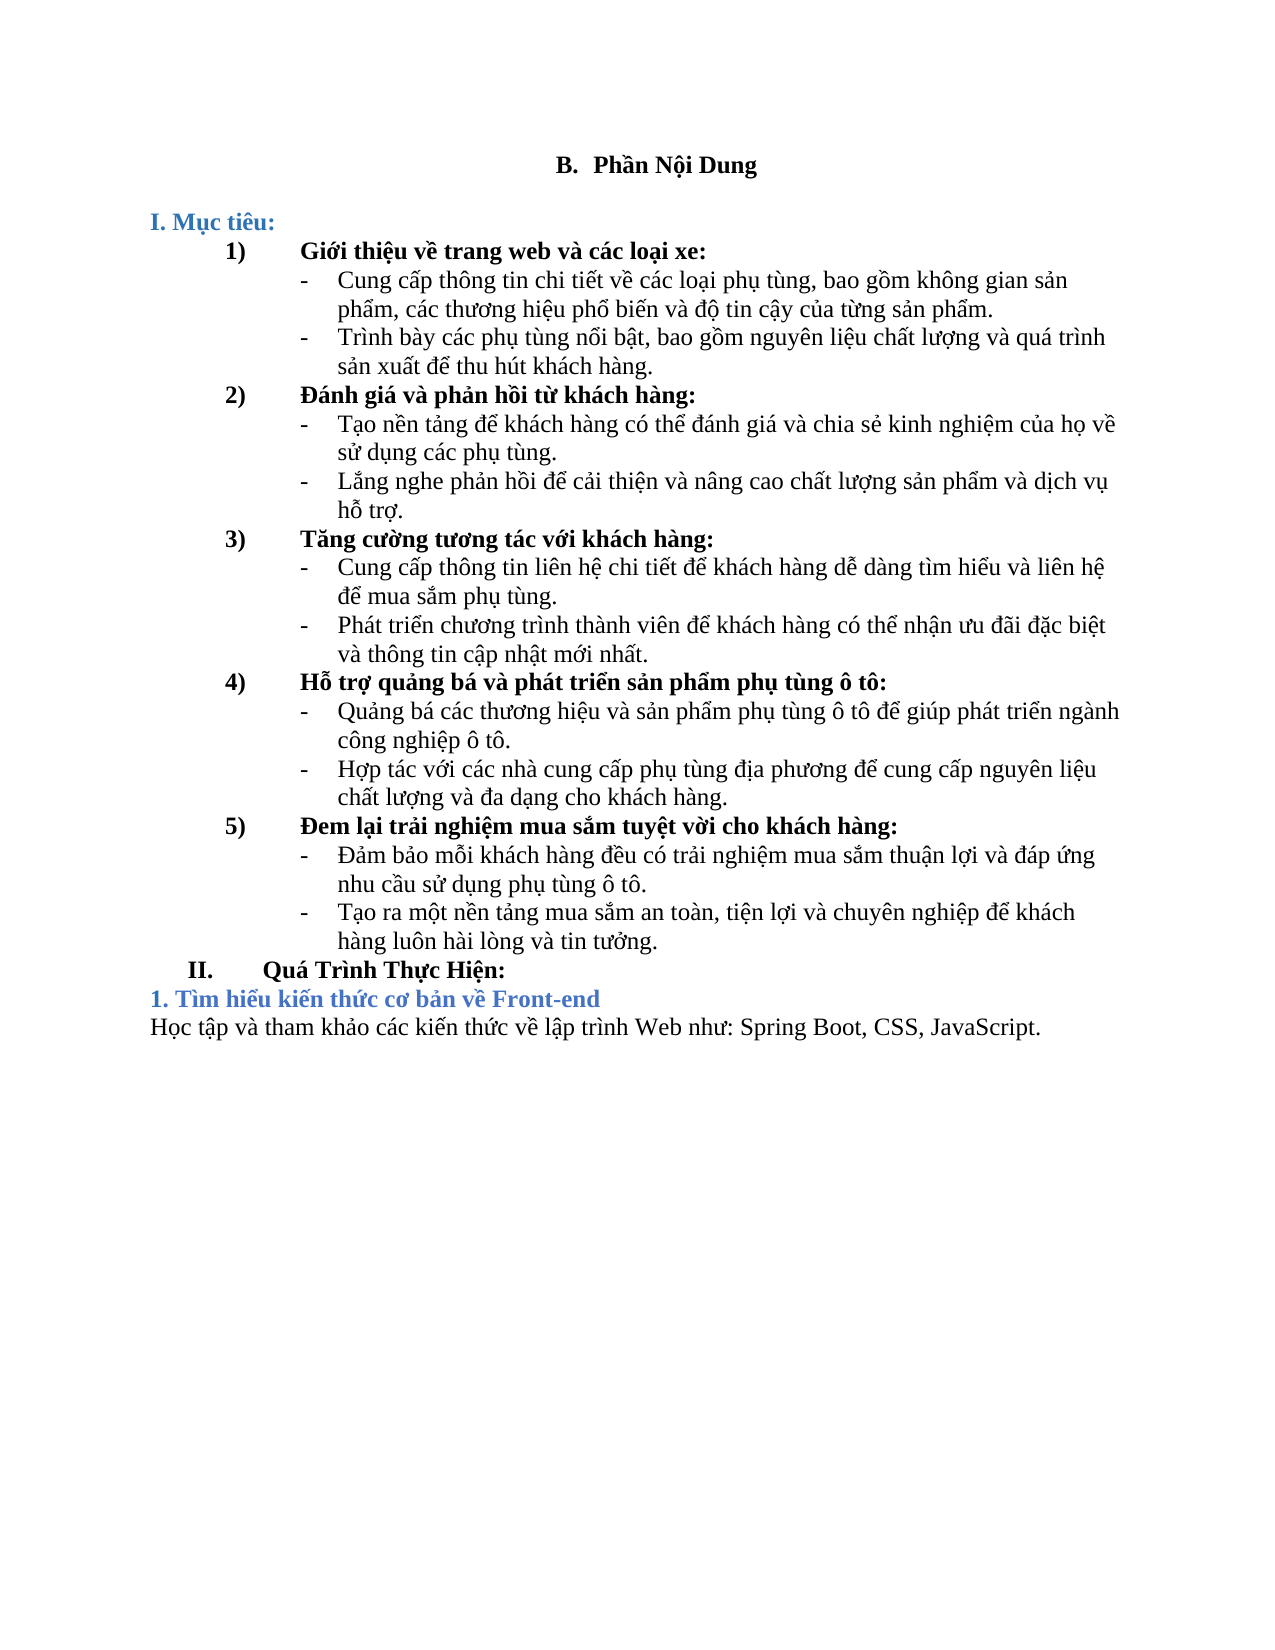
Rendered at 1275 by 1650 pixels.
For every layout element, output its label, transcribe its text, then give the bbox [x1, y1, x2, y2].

list Trình bày các phụ tùng nổi bật, bao gồm nguyên liệu chất lượng và quá trình sản xuất để thu hút khách hàng. [300, 322, 1125, 380]
list Quảng bá các thương hiệu và sản phẩm phụ tùng ô tô để giúp phát triển ngành công nghiệp ô tô. [300, 696, 1125, 754]
list Cung cấp thông tin chi tiết về các loại phụ tùng, bao gồm không gian sản phẩm, các thương hiệu phổ biến và độ tin cậy của từng sản phẩm. [300, 265, 1125, 322]
list Tạo nền tảng để khách hàng có thể đánh giá và chia sẻ kinh nghiệm của họ về sử dụng các phụ tùng. [300, 409, 1125, 466]
list Đem lại trải nghiệm mua sắm tuyệt vời cho khách hàng: [225, 811, 1125, 840]
list Hợp tác với các nhà cung cấp phụ tùng địa phương để cung cấp nguyên liệu chất lượng và đa dạng cho khách hàng. [300, 754, 1125, 811]
list Tạo ra một nền tảng mua sắm an toàn, tiện lợi và chuyên nghiệp để khách hàng luôn hài lòng và tin tưởng. [300, 897, 1125, 955]
text Học tập và tham khảo các kiến thức về lập trình Web như: Spring Boot, CSS, JavaScript. [150, 1012, 1125, 1041]
list Cung cấp thông tin liên hệ chi tiết để khách hàng dễ dàng tìm hiểu và liên hệ để mua sắm phụ tùng. [300, 552, 1125, 610]
list Phần Nội Dung [187, 150, 1125, 179]
subtitle 1. Tìm hiểu kiến thức cơ bản về Front-end [150, 984, 1125, 1012]
list Hỗ trợ quảng bá và phát triển sản phẩm phụ tùng ô tô: [225, 667, 1125, 696]
list Giới thiệu về trang web và các loại xe: [225, 236, 1125, 265]
subtitle I. Mục tiêu: [150, 207, 1125, 236]
list Tăng cường tương tác với khách hàng: [225, 524, 1125, 552]
list Quá Trình Thực Hiện: [187, 955, 1125, 984]
list Đánh giá và phản hồi từ khách hàng: [225, 380, 1125, 409]
list Lắng nghe phản hồi để cải thiện và nâng cao chất lượng sản phẩm và dịch vụ hỗ trợ. [300, 466, 1125, 524]
list Phát triển chương trình thành viên để khách hàng có thể nhận ưu đãi đặc biệt và thông tin cập nhật mới nhất. [300, 610, 1125, 667]
list Đảm bảo mỗi khách hàng đều có trải nghiệm mua sắm thuận lợi và đáp ứng nhu cầu sử dụng phụ tùng ô tô. [300, 840, 1125, 897]
